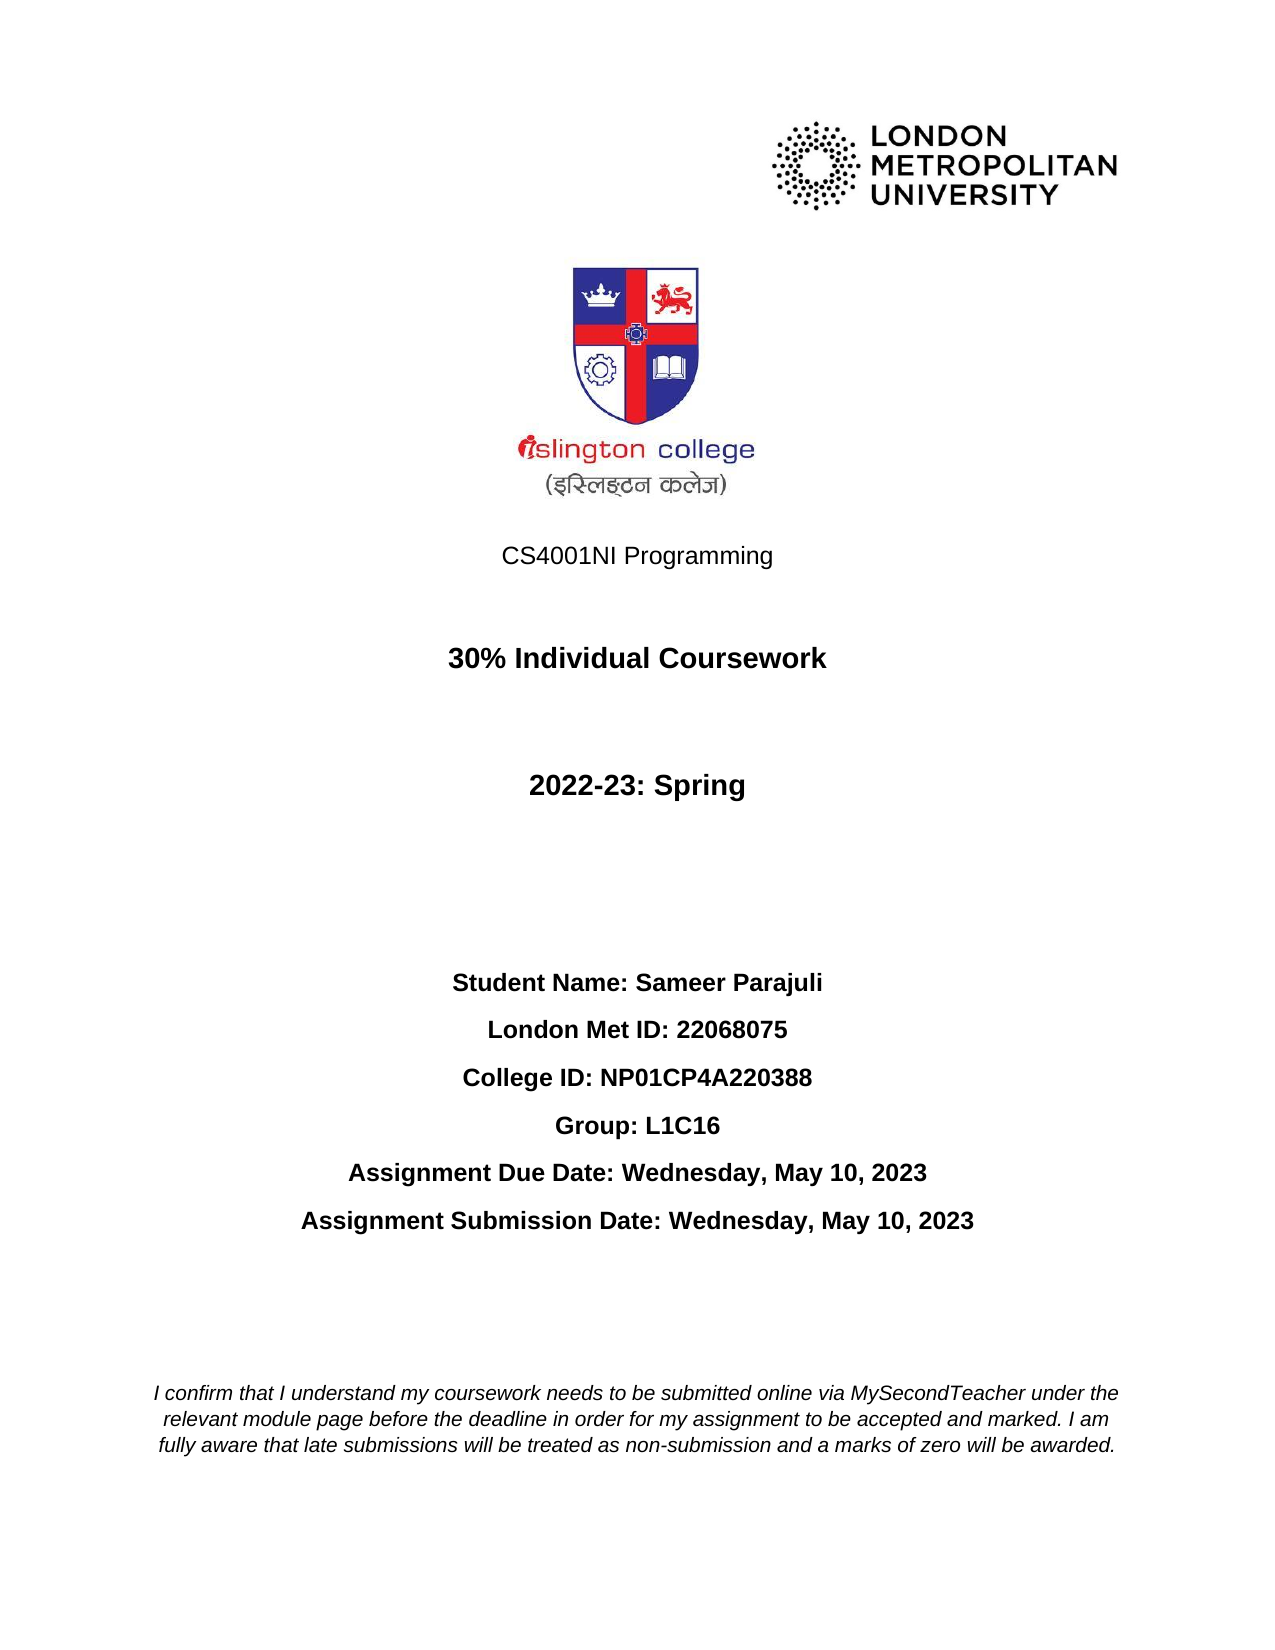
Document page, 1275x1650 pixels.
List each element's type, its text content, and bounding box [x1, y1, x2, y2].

text I confirm that I understand my coursework needs to be submitted online via MySecondTeacher under the relevant module page before the deadline in order for my assignment to be accepted and marked. I am fully aware that late submissions will be treated as non-submission and a marks of zero will be awarded. [150, 1381, 1125, 1457]
text London Met ID: [150, 1015, 1125, 1044]
text Assignment Due Date: [150, 1158, 1125, 1187]
text Individual Coursework [150, 641, 1125, 675]
text College ID: [150, 1063, 1125, 1092]
text Student Name: [150, 967, 1125, 996]
picture [398, 62, 1122, 522]
text 2022-23: Spring [150, 768, 1125, 801]
text Assignment Submission Date: [150, 1206, 1125, 1235]
text Group: L1C16 [150, 1111, 1125, 1139]
